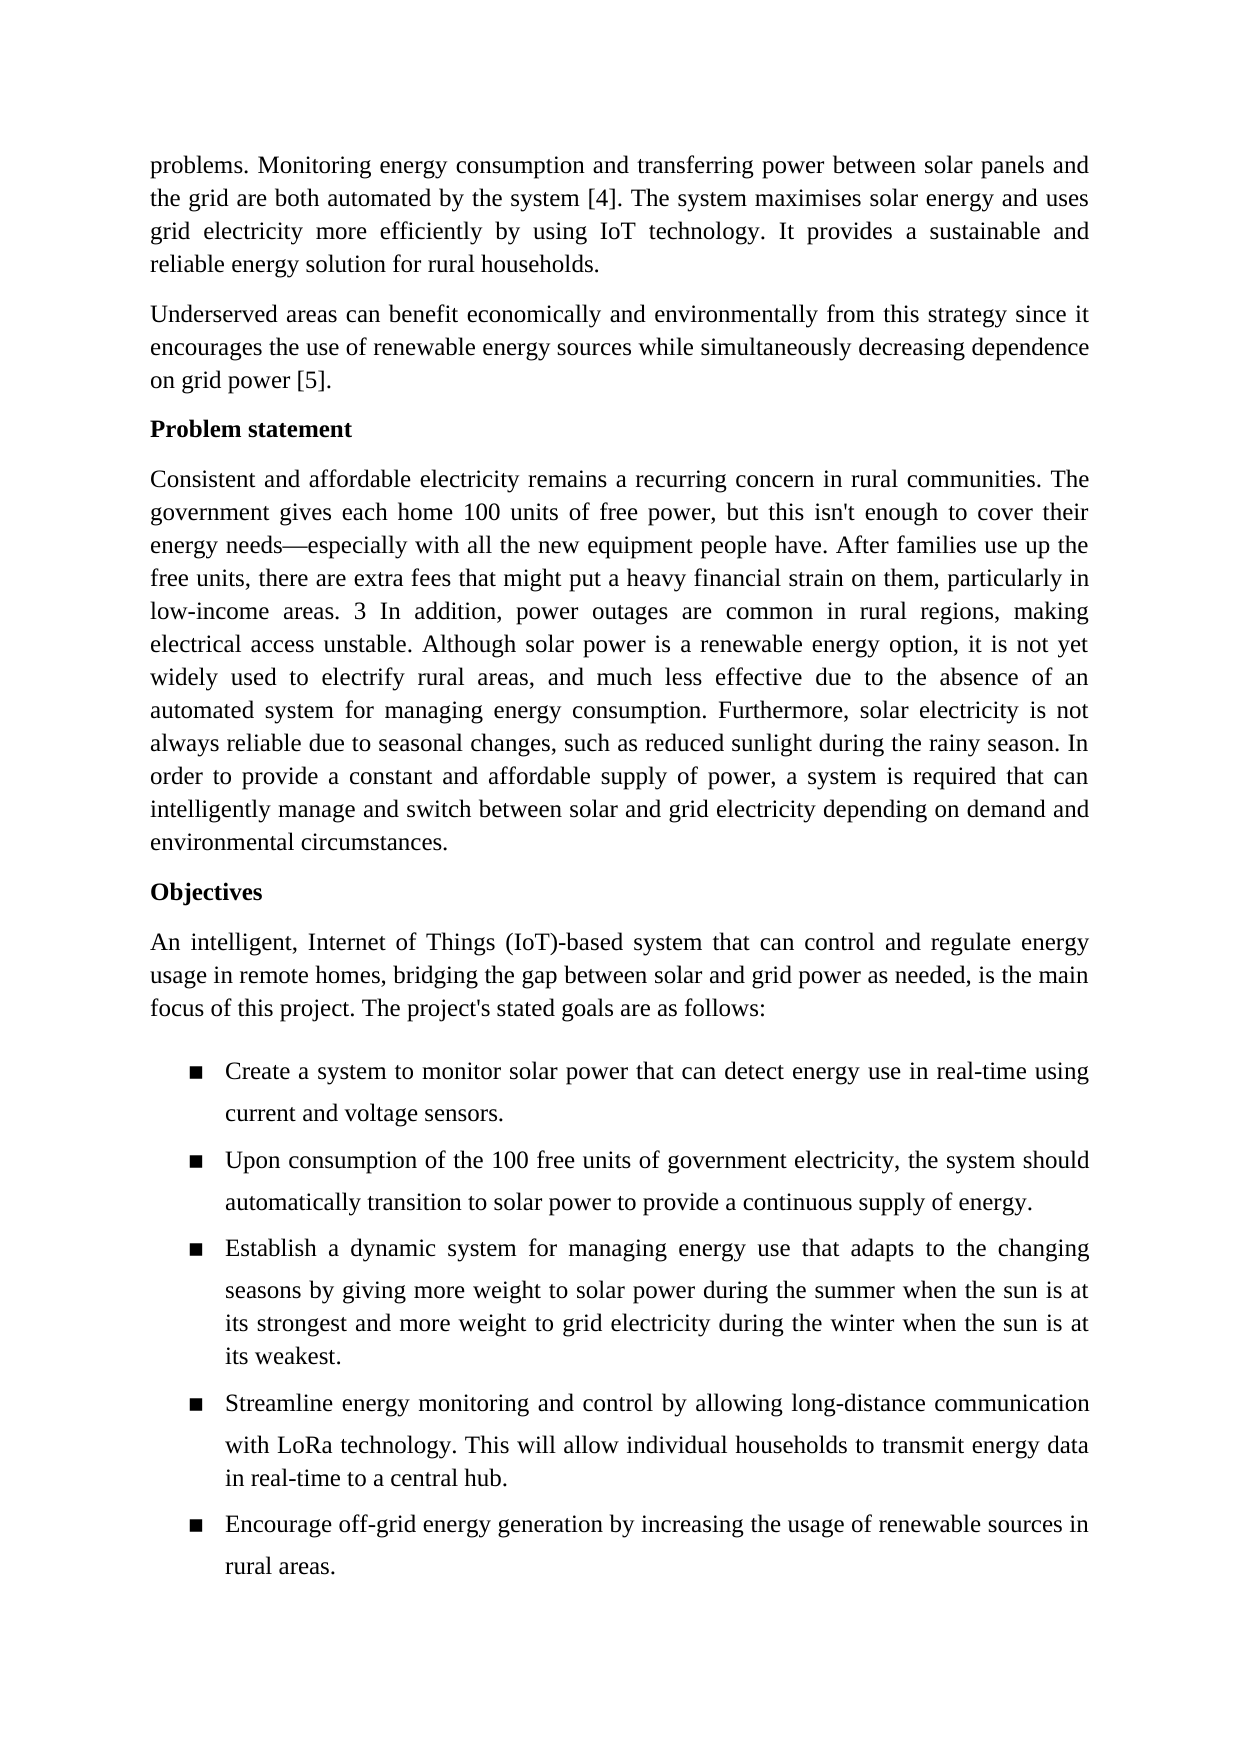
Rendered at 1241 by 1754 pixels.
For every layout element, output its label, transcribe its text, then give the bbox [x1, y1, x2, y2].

text An intelligent, Internet of Things (IoT)-based system that can control and regulate energy usage in remote homes, bridging the gap between solar and grid power as needed, is the main focus of this project. The project's stated goals are as follows: [150, 927, 1090, 1022]
list Upon consumption of the 100 free units of government electricity, the system should automatically transition to solar power to provide a continuous supply of energy. [187, 1131, 1090, 1215]
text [150, 150, 1090, 278]
list Create a system to monitor solar power that can detect energy use in real-time using current and voltage sensors. [187, 1042, 1090, 1127]
text Underserved areas can benefit economically and environmentally from this strategy since it encourages the use of renewable energy sources while simultaneously decreasing dependence on grid power [5]. [150, 299, 1090, 393]
list Streamline energy monitoring and control by allowing long-distance communication with LoRa technology. This will allow individual households to transmit energy data in real-time to a central hub. [187, 1374, 1090, 1491]
text Objectives [150, 877, 1090, 906]
text Problem statement [150, 414, 1090, 443]
list Encourage off-grid energy generation by increasing the usage of renewable sources in rural areas. [187, 1496, 1090, 1580]
list Establish a dynamic system for managing energy use that adapts to the changing seasons by giving more weight to solar power during the summer when the sun is at its strongest and more weight to grid electricity during the winter when the sun is at its weakest. [187, 1219, 1090, 1370]
text Consistent and affordable electricity remains a recurring concern in rural communities. The government gives each home 100 units of free power, but this isn't enough to cover their energy needs—especially with all the new equipment people have. After families use up the free units, there are extra fees that might put a heavy financial strain on them, particularly in low-income areas. 3 In addition, power outages are common in rural regions, making electrical access unstable. Although solar power is a renewable energy option, it is not yet widely used to electrify rural areas, and much less effective due to the absence of an automated system for managing energy consumption. Furthermore, solar electricity is not always reliable due to seasonal changes, such as reduced sunlight during the rainy season. In order to provide a constant and affordable supply of power, a system is required that can intelligently manage and switch between solar and grid electricity depending on demand and environmental circumstances. [150, 464, 1090, 856]
